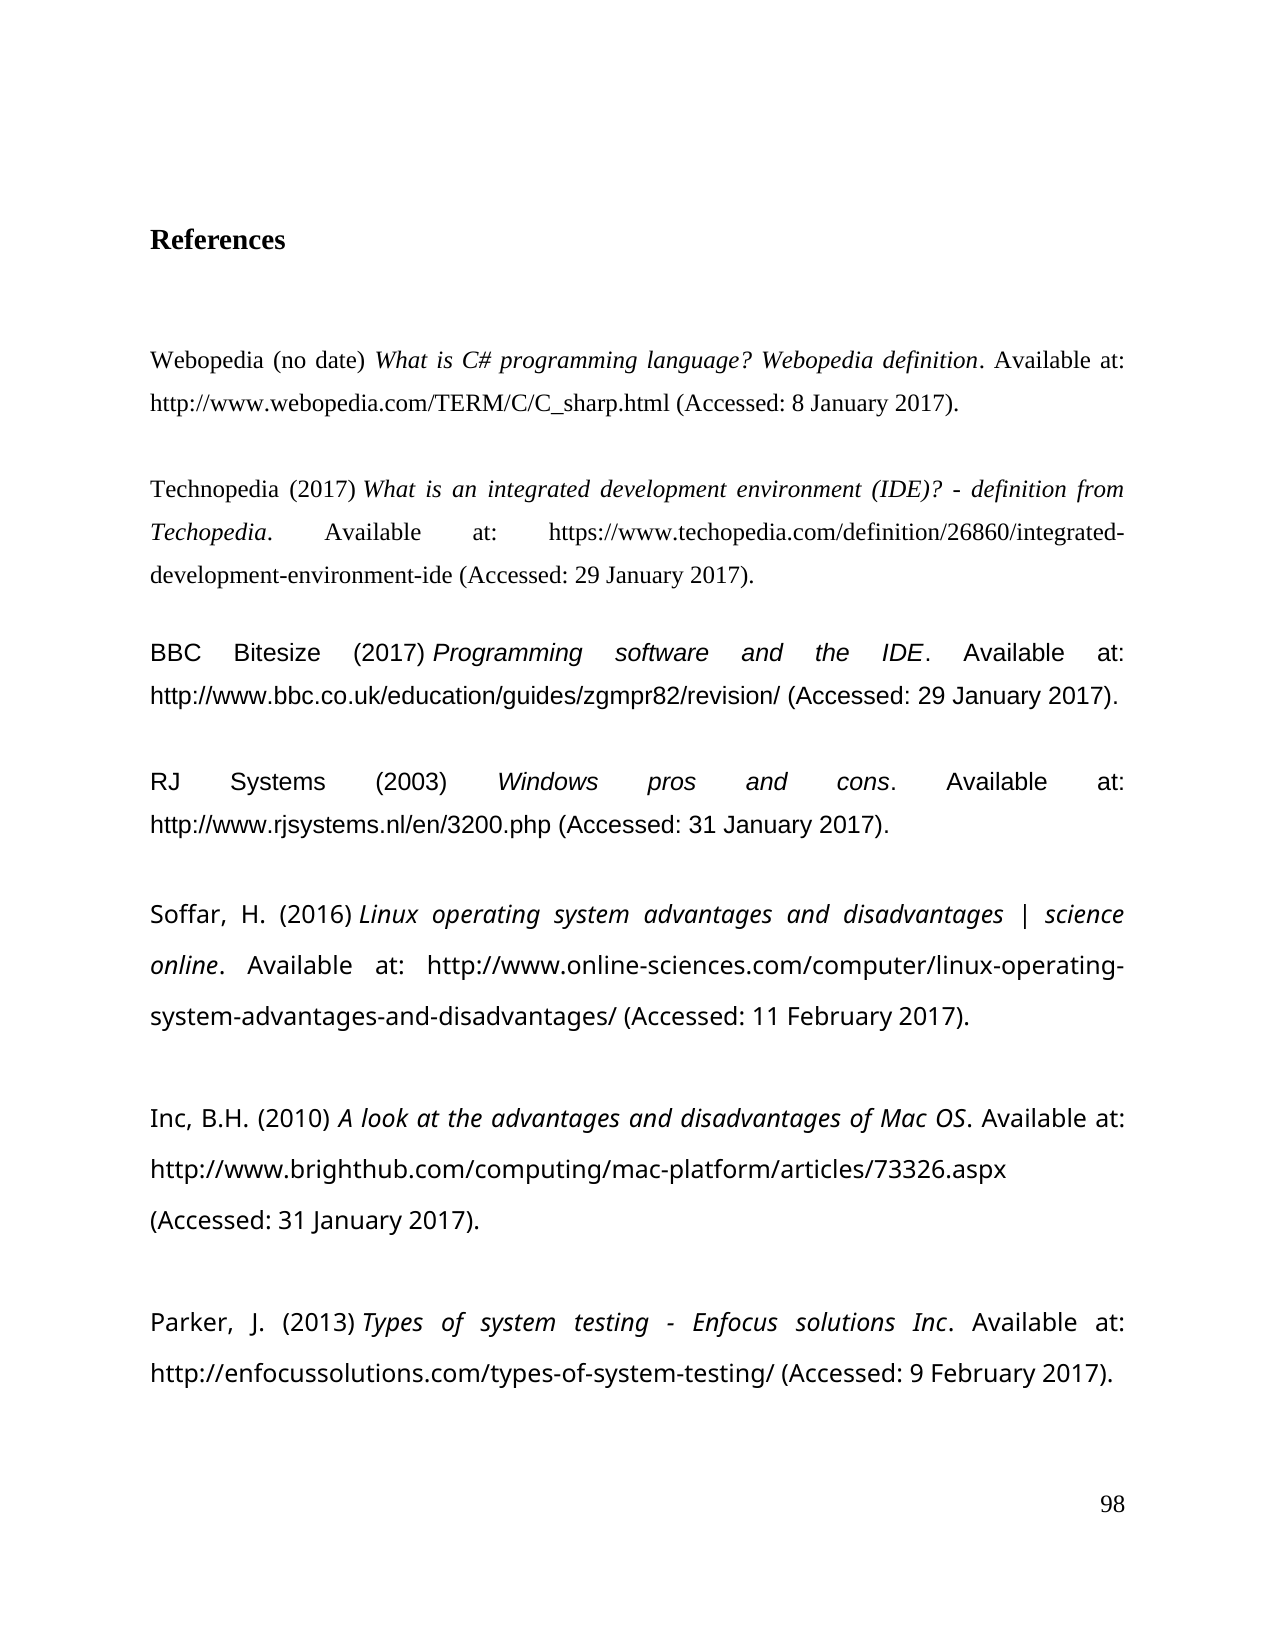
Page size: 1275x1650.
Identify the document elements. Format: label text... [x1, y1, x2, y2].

text Soffar, H. (2016) Linux operating system advantages and disadvantages | science online. Available at: http://www.online-sciences.com/computer/linux-operating-system-advantages-and-disadvantages/ (Accessed: 11 February 2017). [150, 896, 1125, 1033]
text Technopedia (2017) What is an integrated development environment (IDE)? - definition from Techopedia. Available at: https://www.techopedia.com/definition/26860/integrated-development-environment-ide (Accessed: 29 January 2017). [150, 474, 1125, 589]
text BBC Bitesize (2017) Programming software and the IDE. Available at: http://www.bbc.co.uk/education/guides/zgmpr82/revision/ (Accessed: 29 January 2017). [150, 638, 1125, 709]
subtitle References [150, 222, 1125, 256]
text Parker, J. (2013) Types of system testing - Enfocus solutions Inc. Available at: http://enfocussolutions.com/types-of-system-testing/ (Accessed: 9 February 2017). [150, 1305, 1125, 1390]
text RJ Systems (2003) Windows pros and cons. Available at: http://www.rjsystems.nl/en/3200.php (Accessed: 31 January 2017). [150, 767, 1125, 839]
text Inc, B.H. (2010) A look at the advantages and disadvantages of Mac OS. Available at: http://www.brighthub.com/computing/mac-platform/articles/73326.aspx (Accessed: 31 January 2017). [150, 1101, 1125, 1237]
text Webopedia (no date) What is C# programming language? Webopedia definition. Available at: http://www.webopedia.com/TERM/C/C_sharp.html (Accessed: 8 January 2017). [150, 345, 1125, 417]
